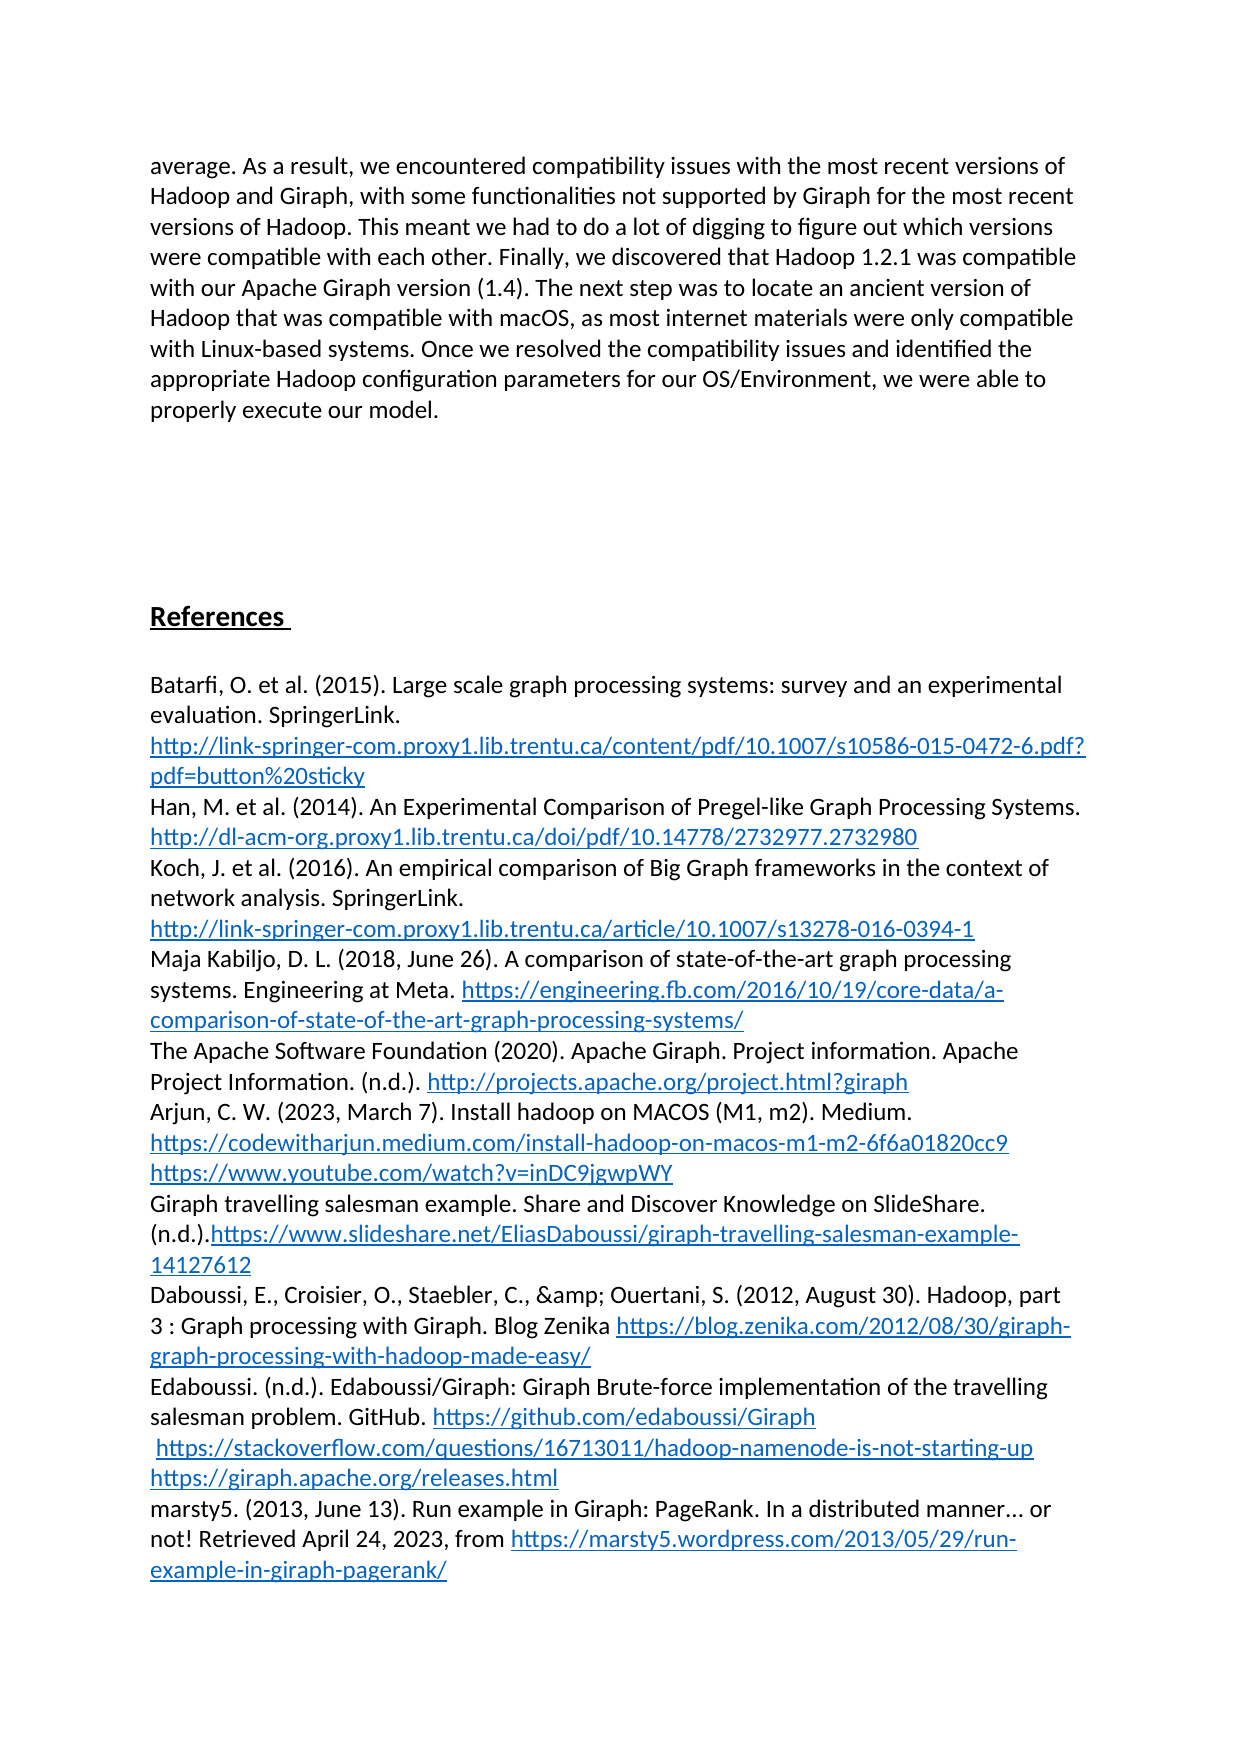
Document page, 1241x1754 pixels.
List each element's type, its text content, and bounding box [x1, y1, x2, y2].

text The Apache Software Foundation (2020). Apache Giraph. Project information. Apache Project Information. (n.d.). http://projects.apache.org/project.html?giraph [150, 1035, 1090, 1096]
text Giraph travelling salesman example. Share and Discover Knowledge on SlideShare. (n.d.).https://www.slideshare.net/EliasDaboussi/giraph-travelling-salesman-example-14127612 [150, 1188, 1090, 1279]
text Edaboussi. (n.d.). Edaboussi/Giraph: Giraph Brute-force implementation of the travelling salesman problem. GitHub. https://github.com/edaboussi/Giraph [150, 1371, 1090, 1432]
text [150, 150, 1090, 425]
text Arjun, C. W. (2023, March 7). Install hadoop on MACOS (M1, m2). Medium. https://codewitharjun.medium.com/install-hadoop-on-macos-m1-m2-6f6a01820cc9 [150, 1096, 1090, 1157]
text Daboussi, E., Croisier, O., Staebler, C., &amp; Ouertani, S. (2012, August 30). Hadoop, part 3 : Graph processing with Giraph. Blog Zenika https://blog.zenika.com/2012/08/30/giraph-graph-processing-with-hadoop-made-easy/ [150, 1279, 1090, 1371]
text Koch, J. et al. (2016). An empirical comparison of Big Graph frameworks in the context of network analysis. SpringerLink. http://link-springer-com.proxy1.lib.trentu.ca/article/10.1007/s13278-016-0394-1 [150, 852, 1090, 944]
text References [150, 598, 1090, 633]
text https://stackoverflow.com/questions/16713011/hadoop-namenode-is-not-starting-up [150, 1432, 1090, 1462]
text Han, M. et al. (2014). An Experimental Comparison of Pregel-like Graph Processing Systems. http://dl-acm-org.proxy1.lib.trentu.ca/doi/pdf/10.14778/2732977.2732980 [150, 791, 1090, 852]
text https://giraph.apache.org/releases.html [150, 1462, 1090, 1493]
text https://www.youtube.com/watch?v=inDC9jgwpWY [150, 1157, 1090, 1188]
text Maja Kabiljo, D. L. (2018, June 26). A comparison of state-of-the-art graph processing systems. Engineering at Meta. https://engineering.fb.com/2016/10/19/core-data/a-comparison-of-state-of-the-art-graph-processing-systems/ [150, 944, 1090, 1035]
text Batarfi, O. et al. (2015). Large scale graph processing systems: survey and an experimental evaluation. SpringerLink. http://link-springer-com.proxy1.lib.trentu.ca/content/pdf/10.1007/s10586-015-0472-6.pdf?pdf=button%20sticky [150, 669, 1090, 791]
text marsty5. (2013, June 13). Run example in Giraph: PageRank. In a distributed manner... or not! Retrieved April 24, 2023, from https://marsty5.wordpress.com/2013/05/29/run-example-in-giraph-pagerank/ [150, 1493, 1090, 1584]
